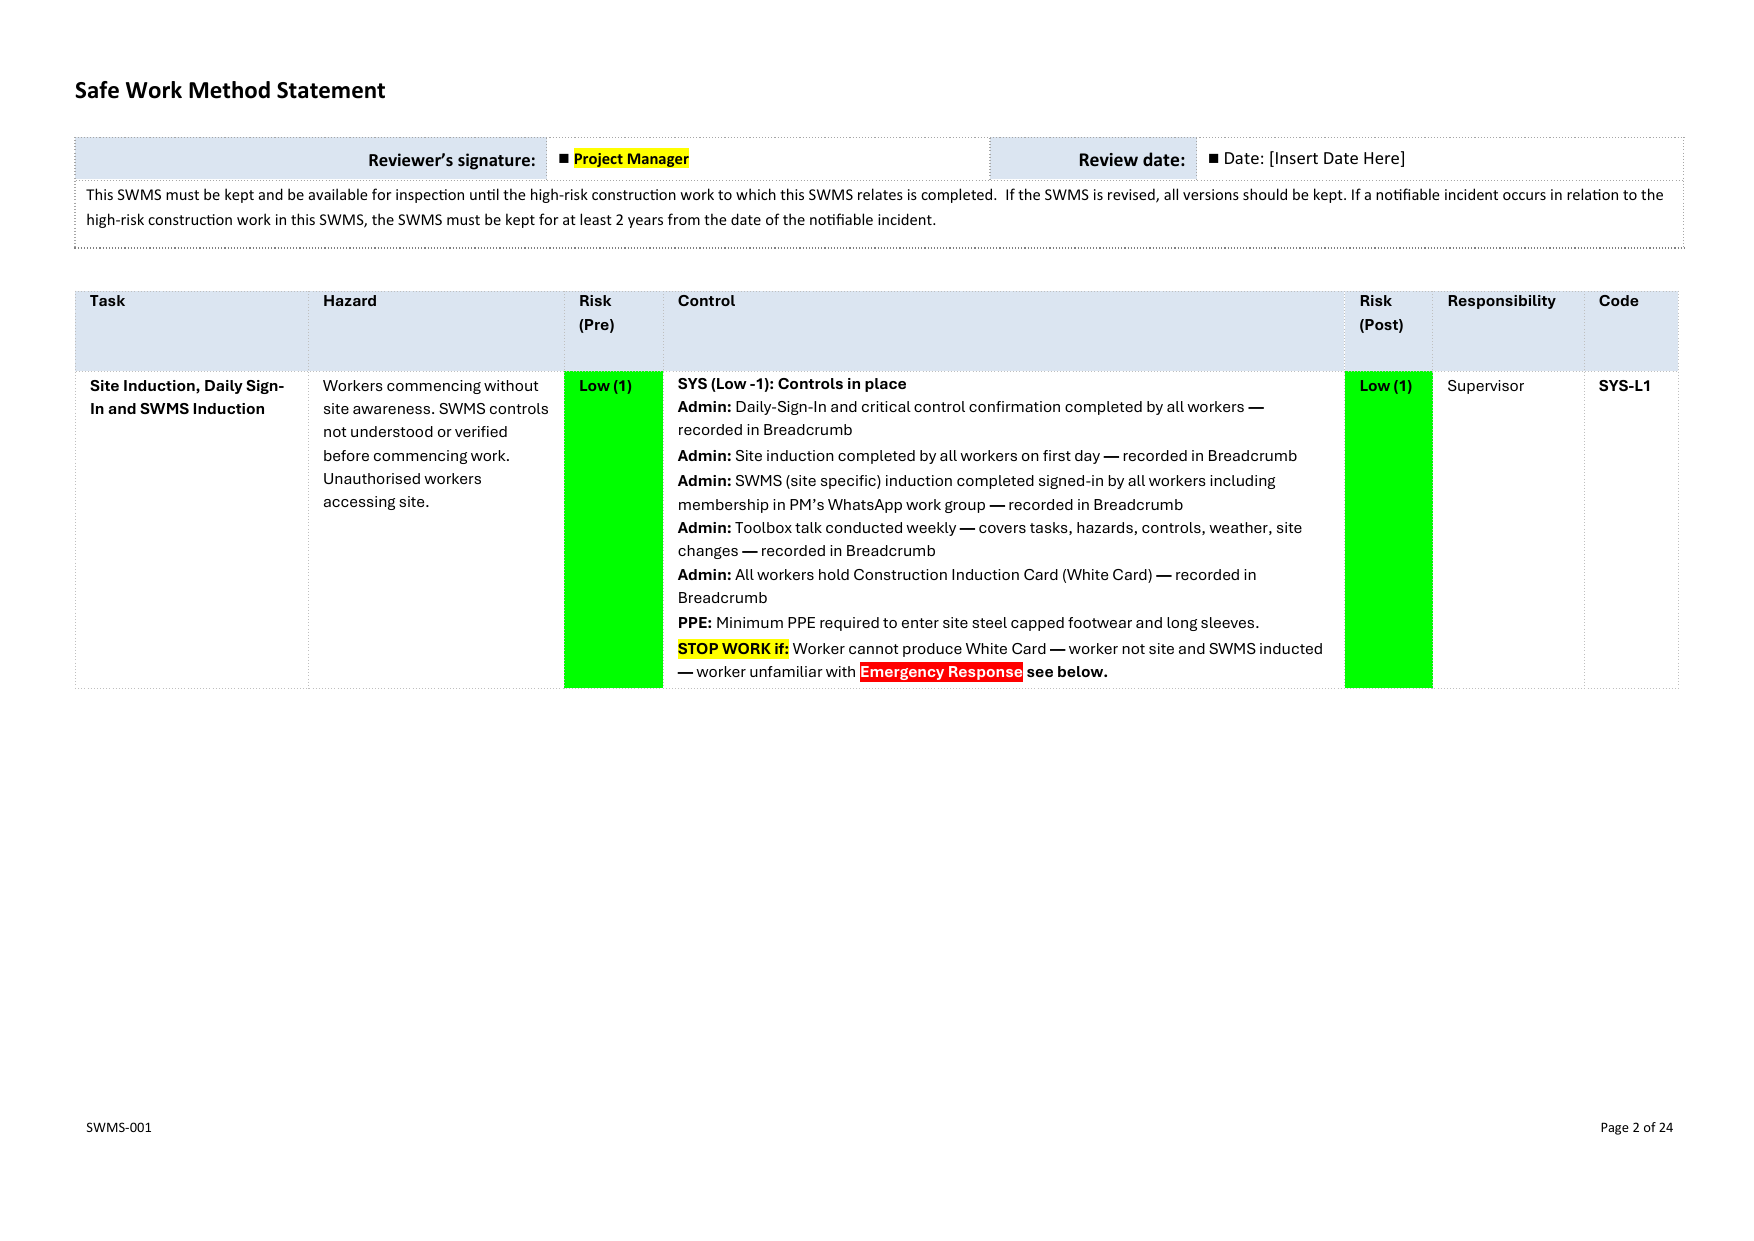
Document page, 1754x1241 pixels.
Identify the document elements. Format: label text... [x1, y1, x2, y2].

table_header Task [75, 291, 308, 371]
table_header Code [1584, 291, 1678, 371]
table_cell Reviewer’s signature: [75, 137, 547, 179]
table_cell Workers commencing without site awareness. SWMS controls not understood or verified before commencing work. Unauthorised workers accessing site. [308, 371, 564, 688]
table_cell Site Induction, Daily Sign-In and SWMS Induction [75, 371, 308, 688]
table_cell SYS-L1 [1584, 371, 1678, 688]
table_cell SYS (Low -1): Controls in place Admin: Daily-Sign-In and critical control confirmation completed by all workers — recorded in Breadcrumb Admin: Site induction completed by all workers on first day — recorded in Breadcrumb Admin: SWMS (site specific) induction completed signed-in by all workers including membership in PM’s WhatsApp work group — recorded in Breadcrumb Admin: Toolbox talk conducted weekly — covers tasks, hazards, controls, weather, site changes — recorded in Breadcrumb Admin: All workers hold Construction Induction Card (White Card) — recorded in Breadcrumb PPE: Minimum PPE required to enter site steel capped footwear and long sleeves. STOP WORK if: Worker cannot produce White Card — worker not site and SWMS inducted — worker unfamiliar with Emergency Response see below. [663, 371, 1344, 688]
table_cell This SWMS must be kept and be available for inspection until the high-risk construction work to which this SWMS relates is completed. If the SWMS is revised, all versions should be kept. If a notifiable incident occurs in relation to the high-risk construction work in this SWMS, the SWMS must be kept for at least 2 years from the date of the notifiable incident. [75, 180, 1684, 247]
table_header Hazard [308, 291, 564, 371]
table_header Control [663, 291, 1344, 371]
table_cell Supervisor [1433, 371, 1584, 688]
table_cell ■ Project Manager [547, 137, 990, 179]
table_header Responsibility [1433, 291, 1584, 371]
table_cell ■ Date: [Insert Date Here] [1197, 137, 1684, 179]
table_cell Review date: [990, 137, 1197, 179]
table_cell Low (1) [1345, 371, 1433, 688]
table_cell Low (1) [564, 371, 663, 688]
table_header Risk (Post) [1345, 291, 1433, 371]
table_header Risk (Pre) [564, 291, 663, 371]
